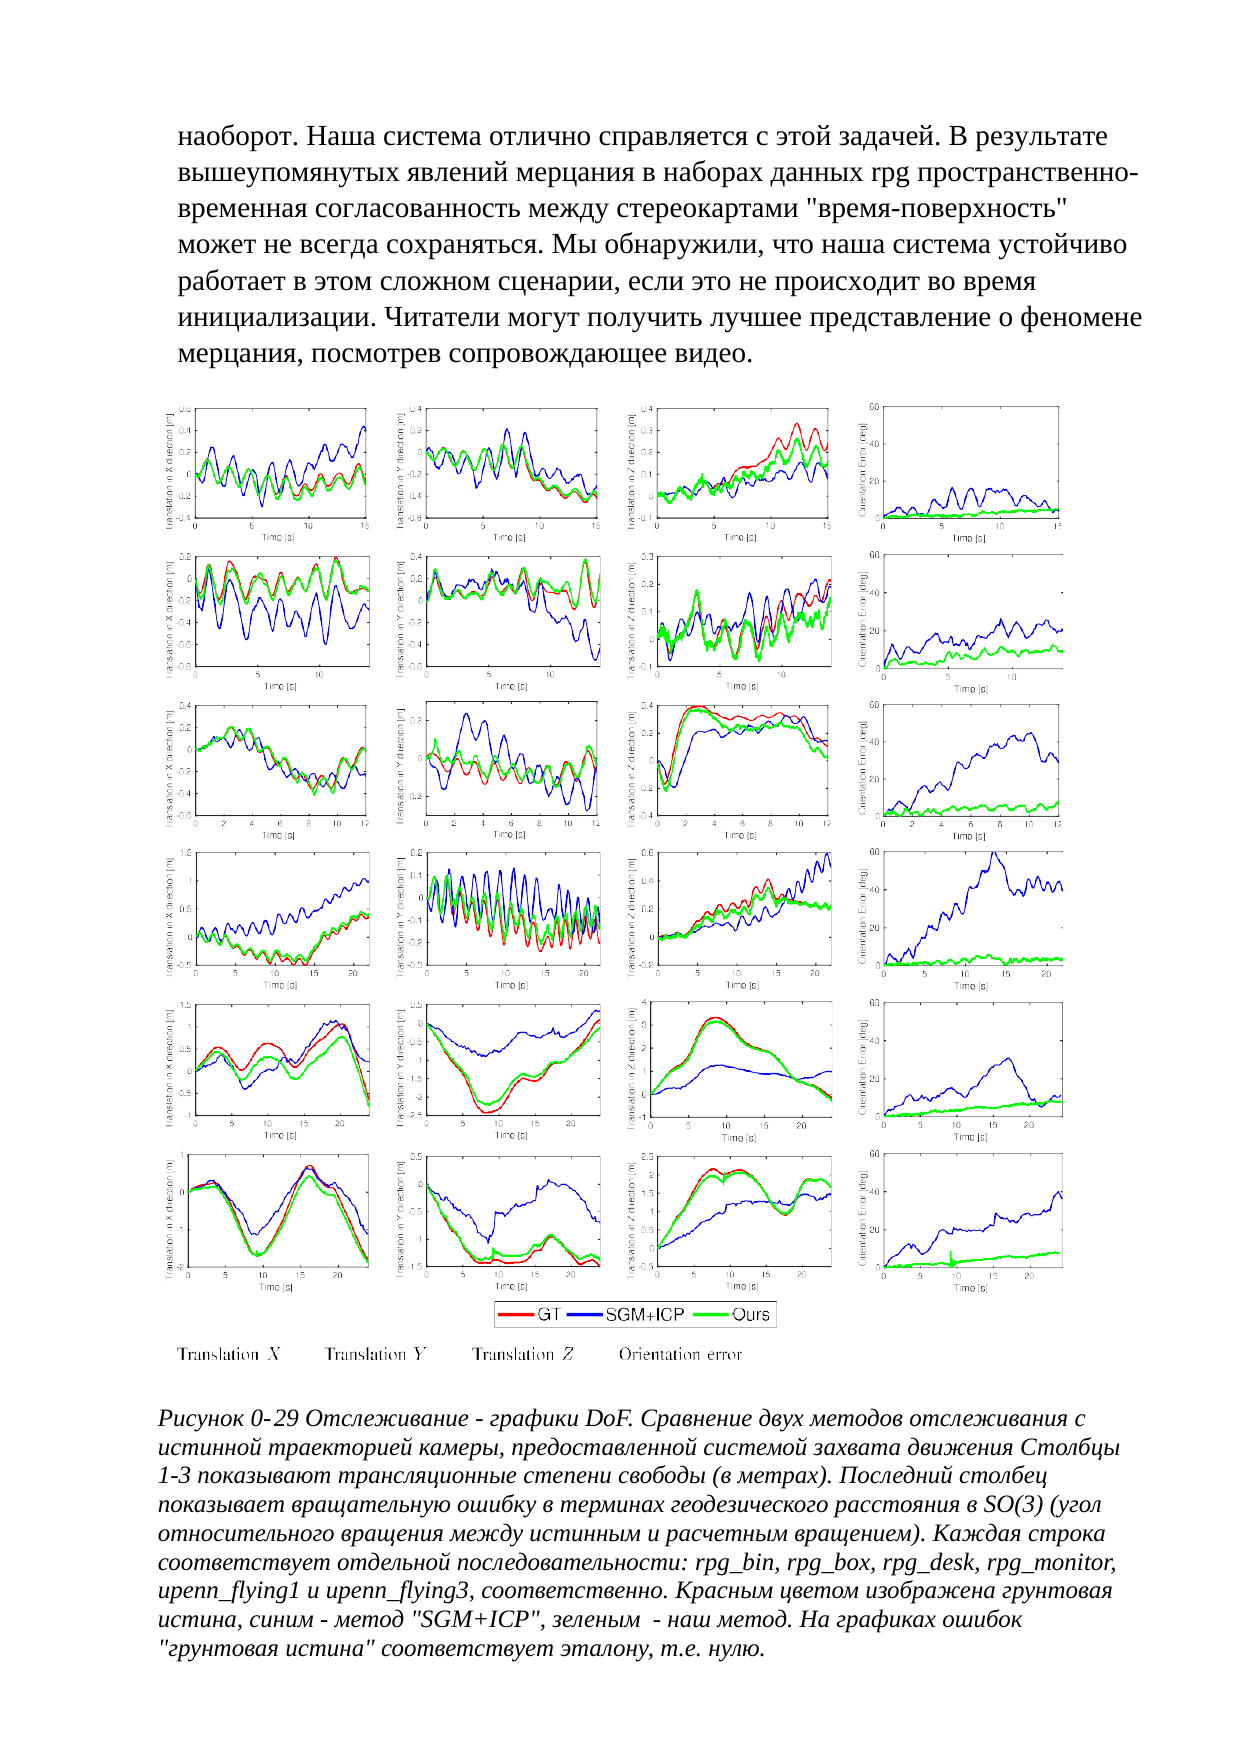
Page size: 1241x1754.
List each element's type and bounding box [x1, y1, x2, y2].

picture [472, 1347, 573, 1360]
picture [858, 999, 1063, 1142]
text [177, 118, 1152, 368]
picture [324, 1347, 427, 1360]
picture [858, 848, 1063, 991]
picture [396, 553, 601, 691]
picture [494, 1301, 777, 1328]
picture [166, 406, 369, 542]
picture [396, 1002, 601, 1140]
picture [858, 551, 1063, 694]
picture [627, 702, 831, 840]
picture [166, 849, 370, 990]
picture [165, 1151, 369, 1292]
picture [396, 701, 600, 839]
picture [858, 701, 1062, 841]
picture [166, 702, 369, 840]
picture [396, 849, 601, 990]
picture [858, 1150, 1063, 1293]
picture [396, 1153, 601, 1291]
picture [627, 849, 832, 990]
picture [858, 403, 1062, 543]
picture [627, 406, 831, 542]
picture [627, 999, 833, 1143]
picture [166, 553, 370, 691]
picture [627, 1153, 832, 1291]
picture [627, 553, 832, 691]
picture [177, 1347, 281, 1360]
picture [166, 1002, 370, 1140]
picture [619, 1347, 742, 1360]
picture [396, 406, 600, 542]
